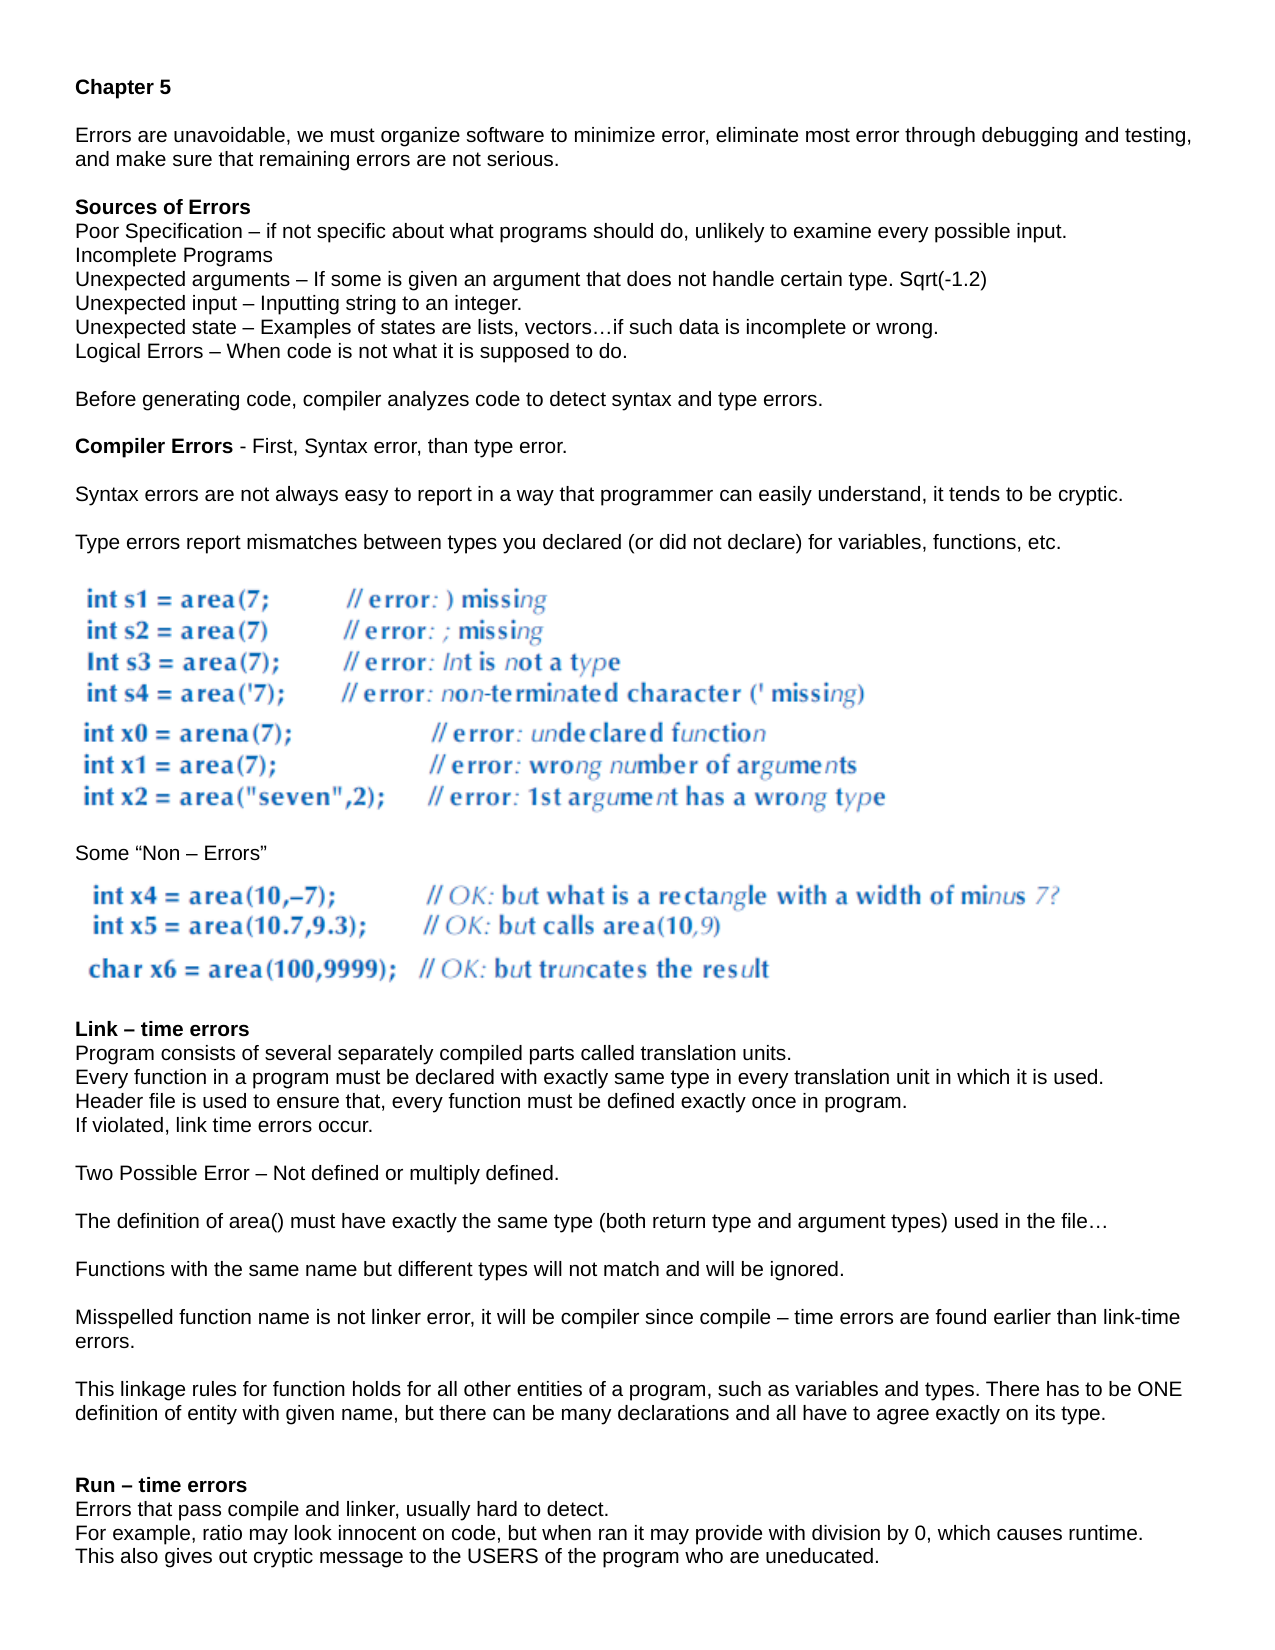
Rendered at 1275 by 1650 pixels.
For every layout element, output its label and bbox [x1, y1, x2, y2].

text [75, 75, 1200, 1568]
picture [75, 865, 1072, 994]
picture [75, 578, 896, 818]
